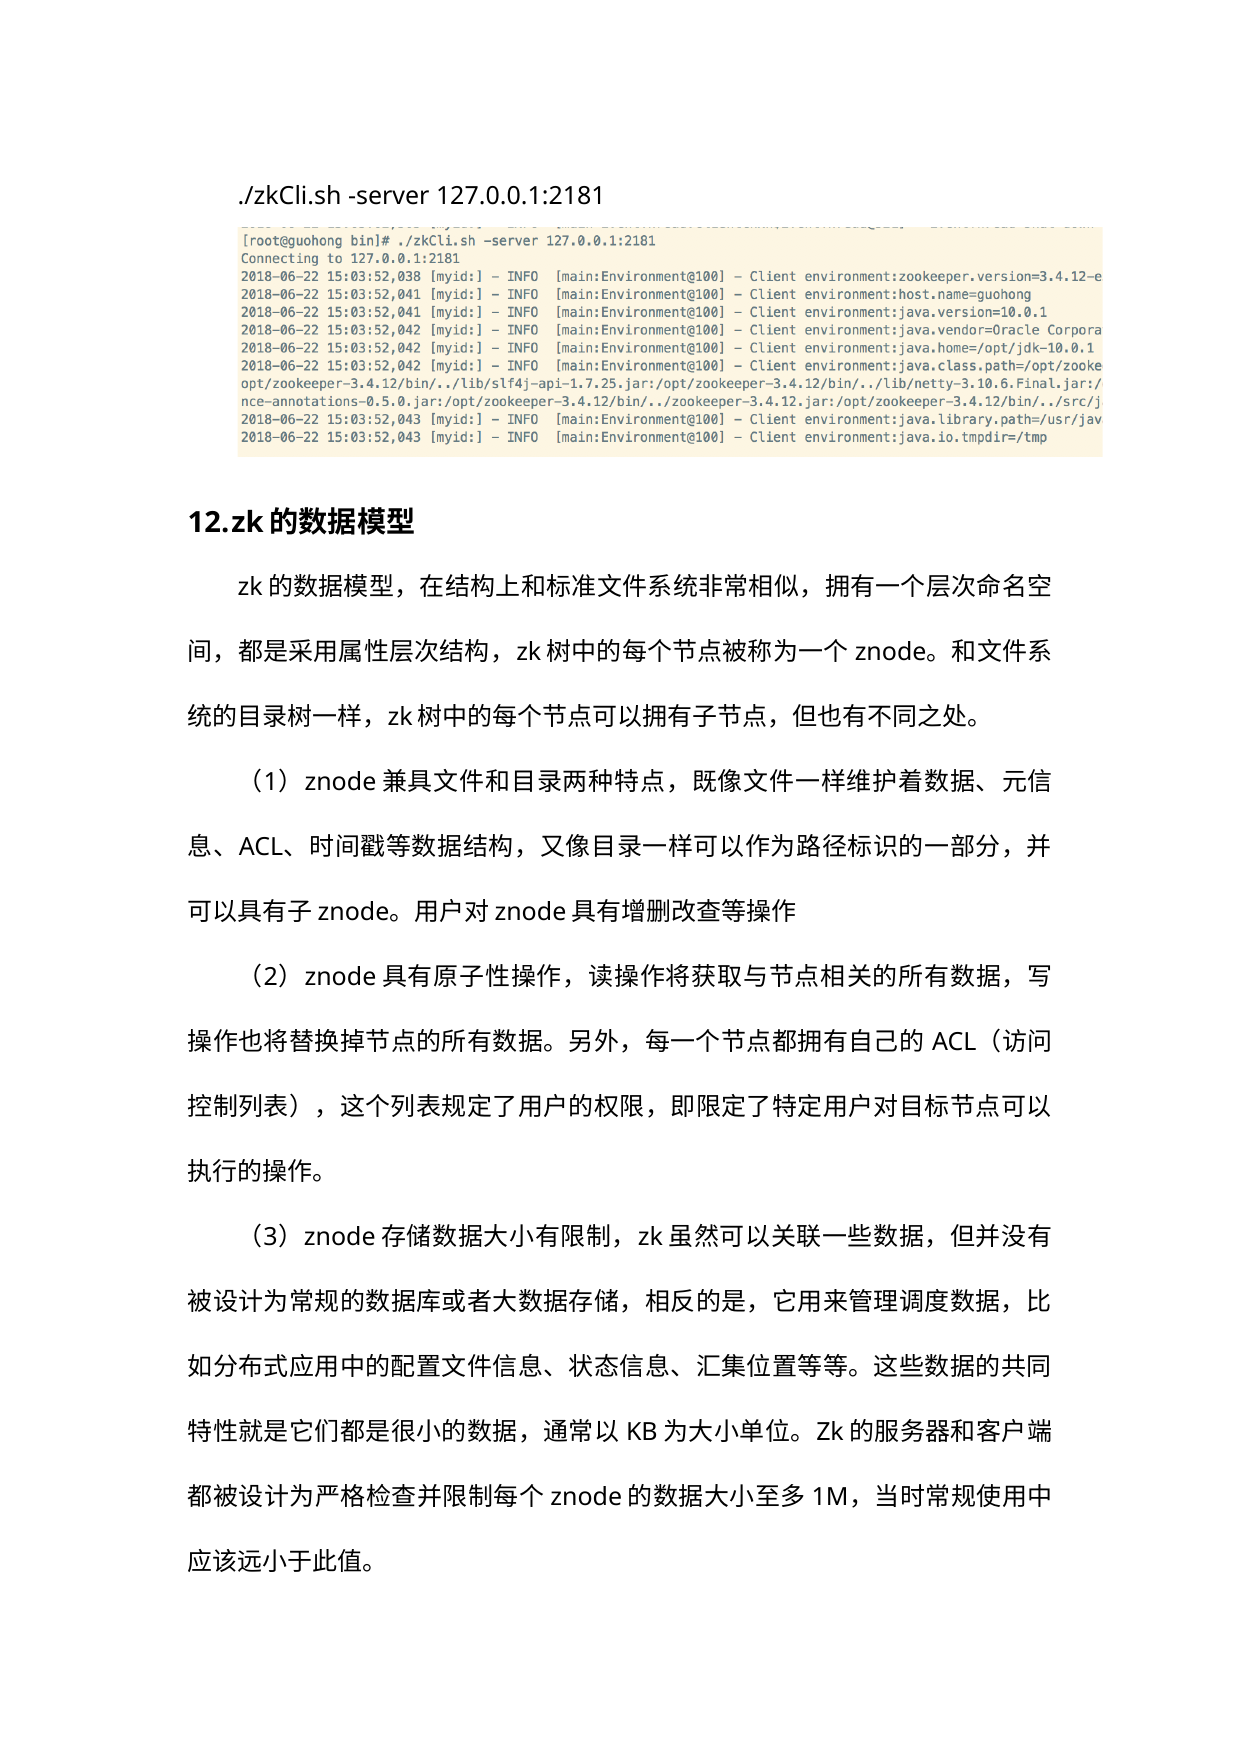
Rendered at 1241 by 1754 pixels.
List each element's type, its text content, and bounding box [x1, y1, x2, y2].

list zk的数据模型，在结构上和标准文件系统非常相似，拥有一个层次命名空间，都是采用属性层次结构，zk树中的每个节点被称为一个znode。和文件系统的目录树一样，zk树中的每个节点可以拥有子节点，但也有不同之处。 [187, 552, 1053, 747]
list （3）znode存储数据大小有限制，zk虽然可以关联一些数据，但并没有被设计为常规的数据库或者大数据存储，相反的是，它用来管理调度数据，比如分布式应用中的配置文件信息、状态信息、汇集位置等等。这些数据的共同特性就是它们都是很小的数据，通常以KB为大小单位。Zk的服务器和客户端都被设计为严格检查并限制每个znode的数据大小至多1M，当时常规使用中应该远小于此值。 [187, 1202, 1053, 1592]
list （1）znode兼具文件和目录两种特点，既像文件一样维护着数据、元信息、ACL、时间戳等数据结构，又像目录一样可以作为路径标识的一部分，并可以具有子znode。用户对znode具有增删改查等操作 [187, 747, 1053, 942]
picture [237, 227, 1103, 457]
list zk的数据模型 [187, 487, 1053, 552]
list ./zkCli.sh -server 127.0.0.1:2181 [187, 162, 1053, 227]
list （2）znode具有原子性操作，读操作将获取与节点相关的所有数据，写操作也将替换掉节点的所有数据。另外，每一个节点都拥有自己的ACL（访问控制列表），这个列表规定了用户的权限，即限定了特定用户对目标节点可以执行的操作。 [187, 942, 1053, 1202]
